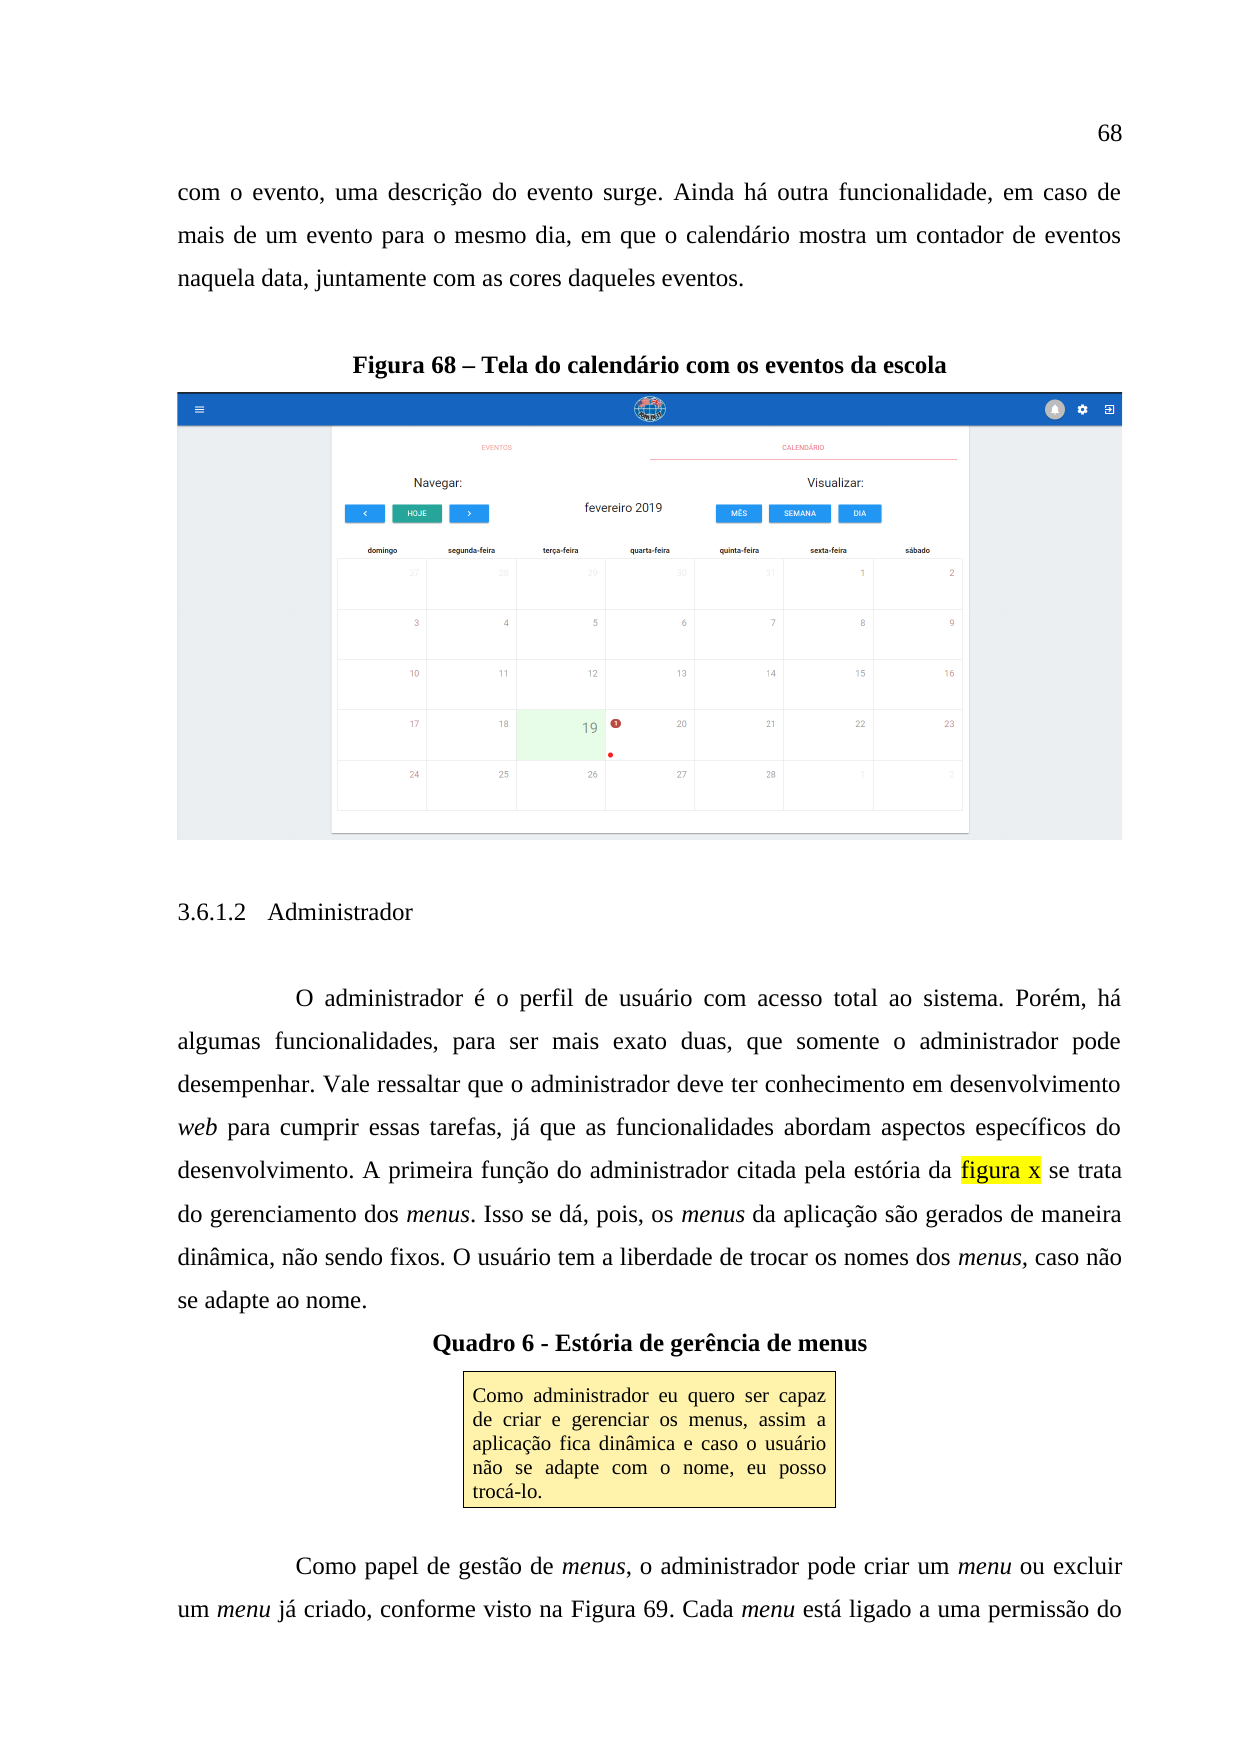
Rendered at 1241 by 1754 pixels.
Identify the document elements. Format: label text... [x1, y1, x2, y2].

subtitle Administrador [177, 897, 1122, 926]
picture [177, 392, 1123, 840]
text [177, 177, 1122, 292]
text O administrador é o perfil de usuário com acesso total ao sistema. Porém, há algumas funcionalidades, para ser mais exato duas, que somente o administrador pode desempenhar. Vale ressaltar que o administrador deve ter conhecimento em desenvolvimento web para cumprir essas tarefas, já que as funcionalidades abordam aspectos específicos do desenvolvimento. A primeira função do administrador citada pela estória da figura x se trata do gerenciamento dos menus. Isso se dá, pois, os menus da aplicação são gerados de maneira dinâmica, não sendo fixos. O usuário tem a liberdade de trocar os nomes dos menus, caso não se adapte ao nome. [177, 983, 1122, 1314]
text Como administrador eu quero ser capaz de criar e gerenciar os menus, assim a aplicação fica dinâmica e caso o usuário não se adapte com o nome, eu posso trocá-lo. [464, 1372, 835, 1507]
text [177, 1551, 1122, 1623]
